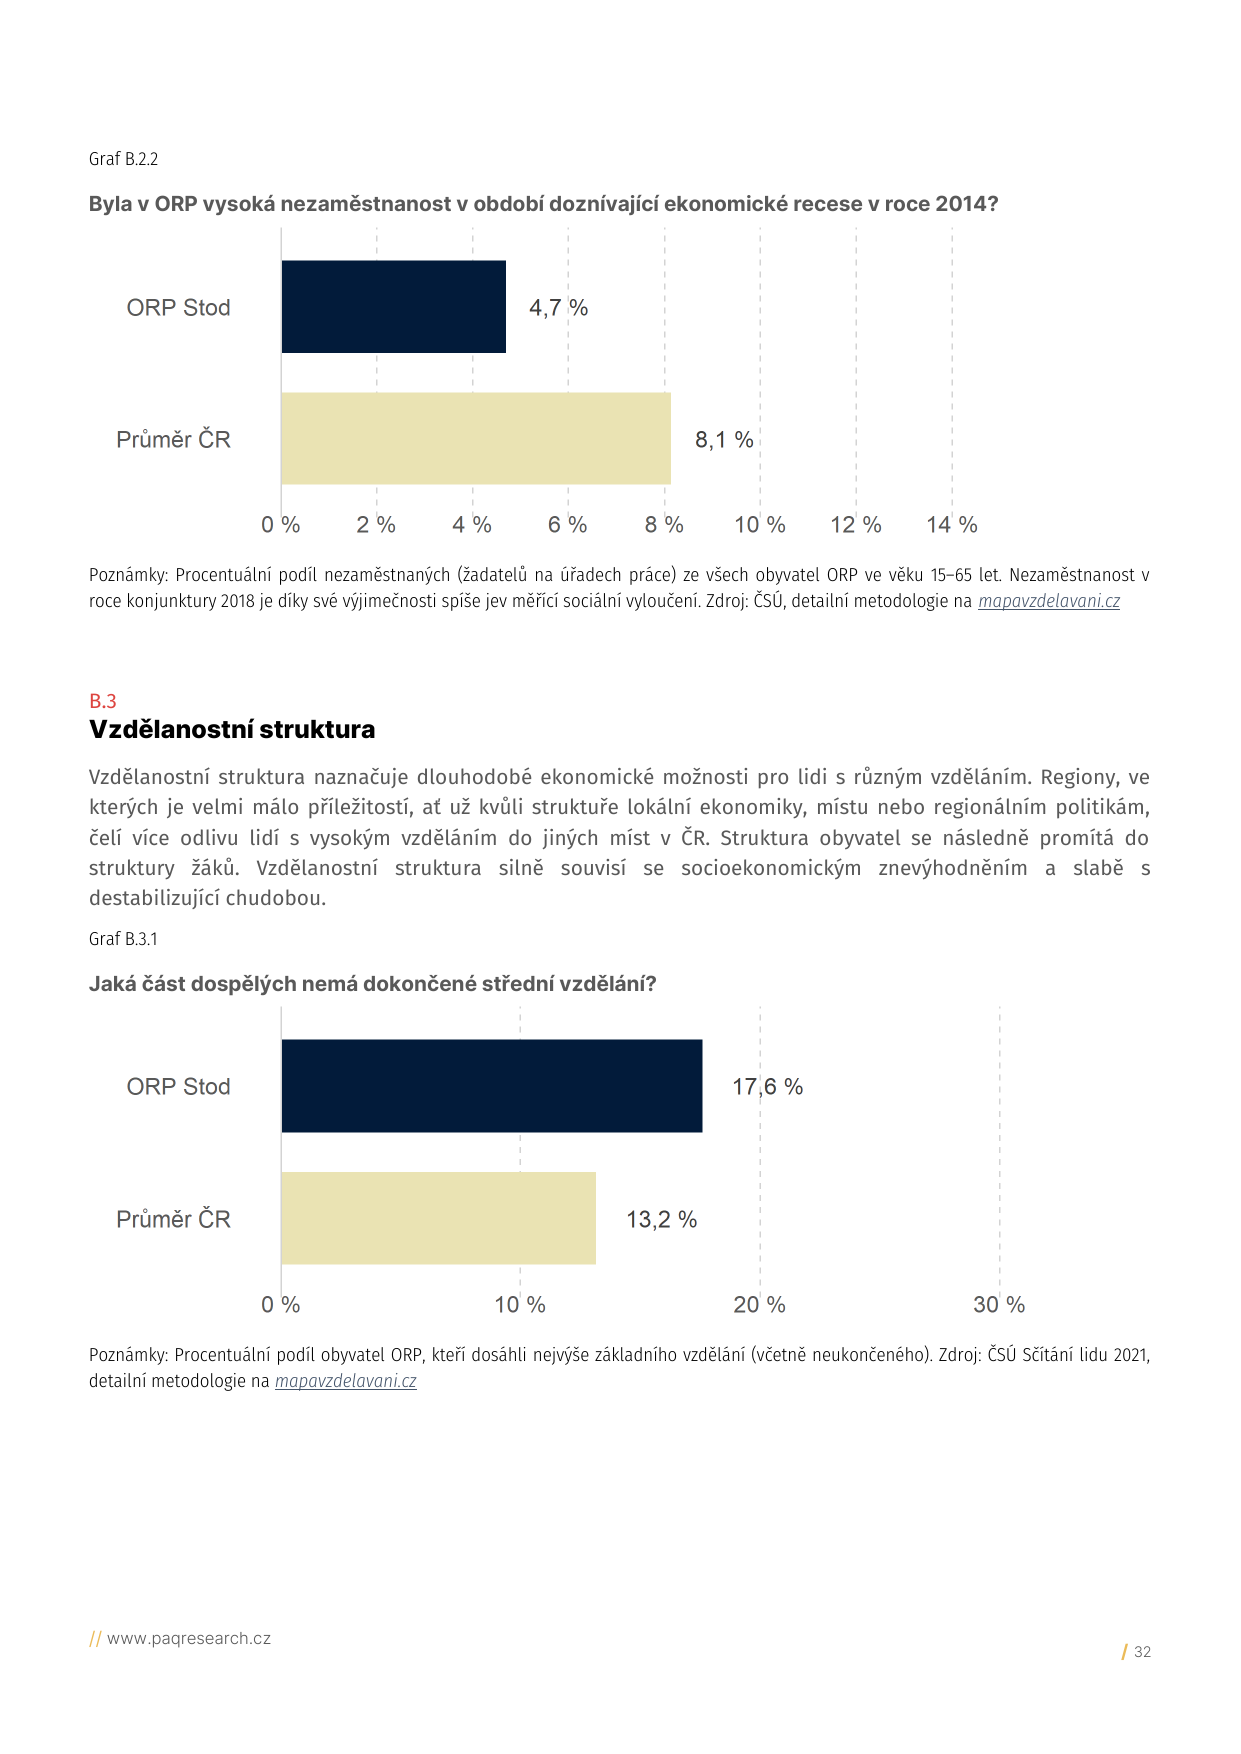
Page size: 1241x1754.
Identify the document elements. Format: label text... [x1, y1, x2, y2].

text Jaká část dospělých nemá dokončené střední vzdělání? [89, 966, 1152, 996]
text B.3 [89, 684, 1152, 714]
text Graf B.3.1 [89, 927, 1152, 950]
picture [88, 996, 1139, 1328]
text Byla v ORP vysoká nezaměstnanost v období doznívající ekonomické recese v roce 2014? [89, 186, 1152, 216]
picture [88, 216, 1139, 548]
text Poznámky: Procentuální podíl obyvatel ORP, kteří dosáhli nejvýše základního vzdělání (včetně neukončeného). Zdroj: ČSÚ Sčítání lidu 2021, detailní metodologie na mapavzdelavani.cz [89, 1344, 1152, 1392]
subtitle Vzdělanostní struktura [89, 714, 1152, 744]
text Vzdělanostní struktura naznačuje dlouhodobé ekonomické možnosti pro lidi s různým vzděláním. Regiony, ve kterých je velmi málo příležitostí, ať už kvůli struktuře lokální ekonomiky, místu nebo regionálním politikám, čelí více odlivu lidí s vysokým vzděláním do jiných míst v ČR. Struktura obyvatel se následně promítá do struktury žáků. Vzdělanostní struktura silně souvisí se socioekonomickým znevýhodněním a slabě s destabilizující chudobou. [89, 760, 1152, 911]
text Poznámky: Procentuální podíl nezaměstnaných (žadatelů na úřadech práce) ze všech obyvatel ORP ve věku 15–65 let. Nezaměstnanost v roce konjunktury 2018 je díky své výjimečnosti spíše jev měřící sociální vyloučení. Zdroj: ČSÚ, detailní metodologie na mapavzdelavani.cz [89, 564, 1152, 613]
text Graf B.2.2 [89, 148, 1152, 170]
